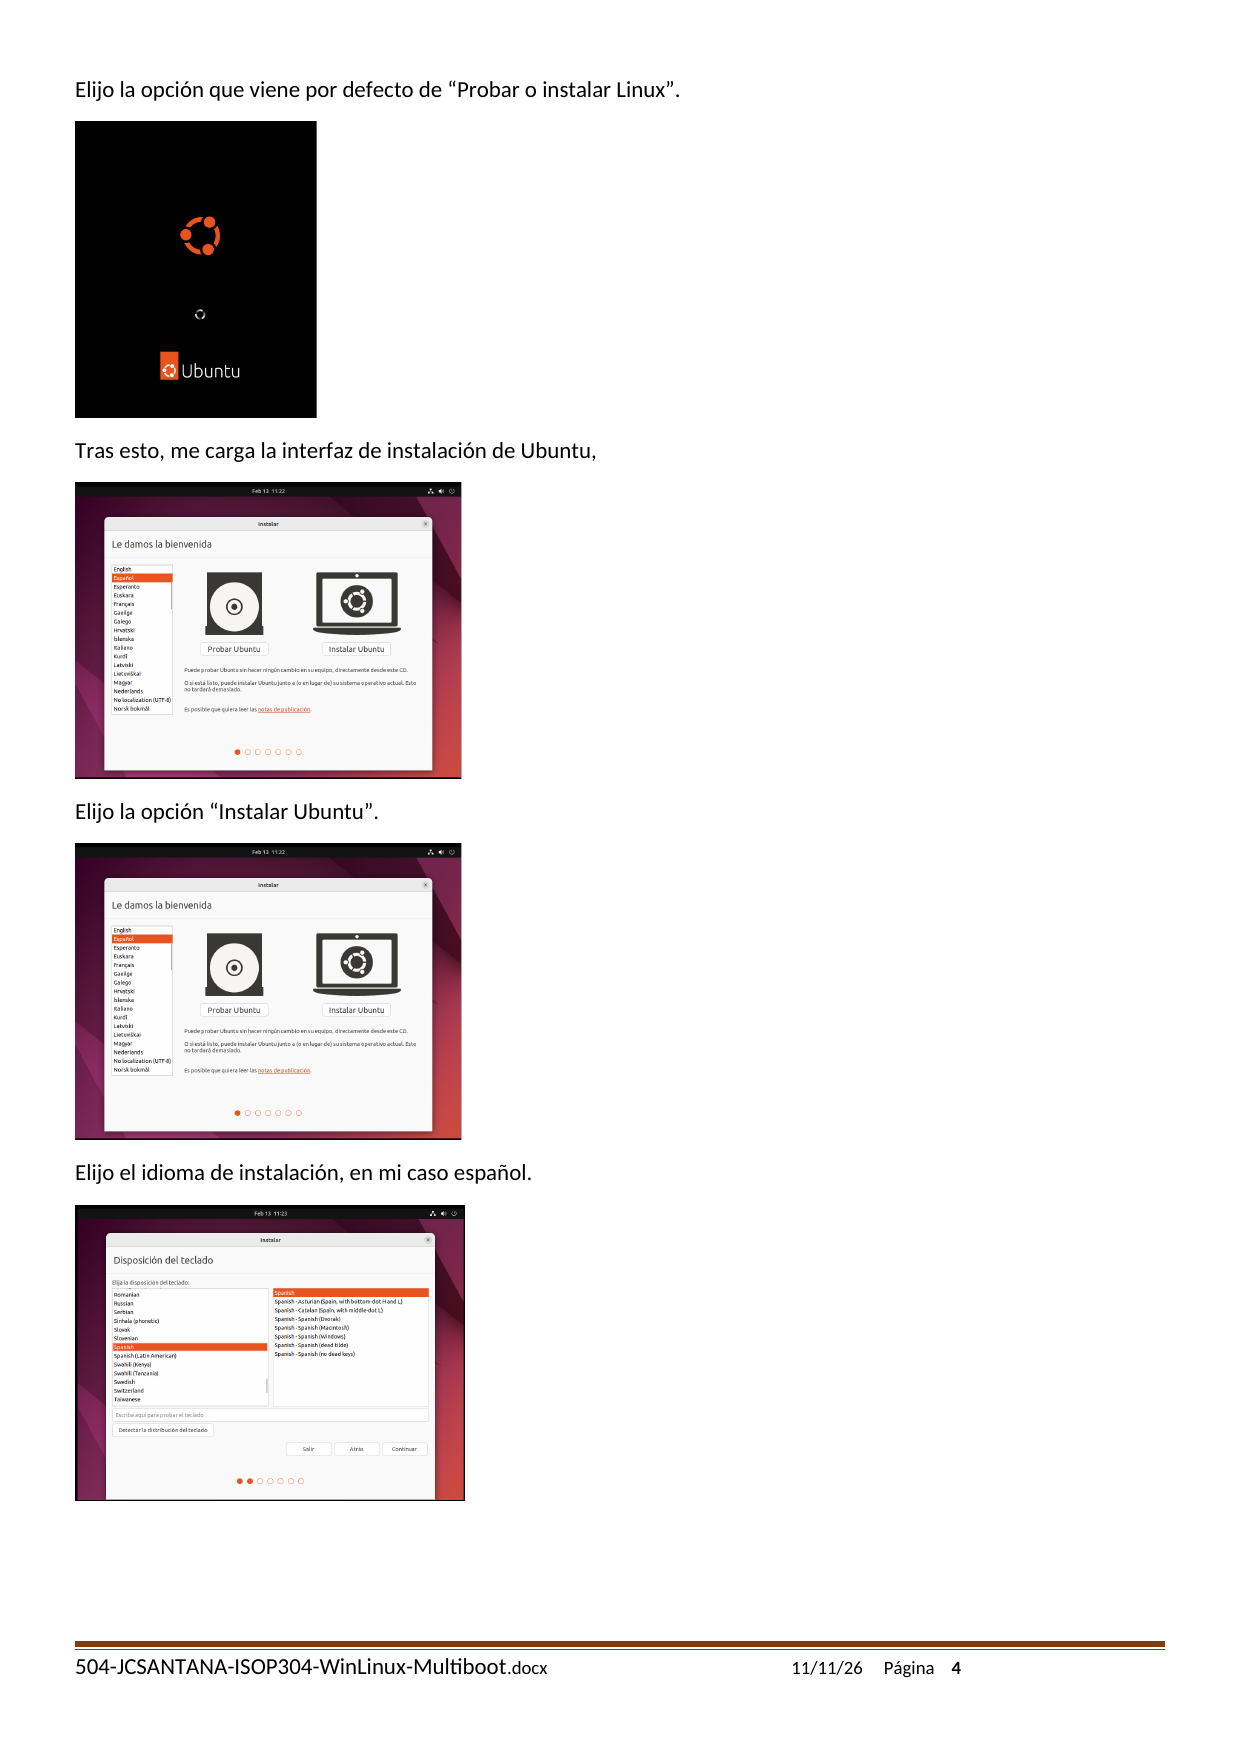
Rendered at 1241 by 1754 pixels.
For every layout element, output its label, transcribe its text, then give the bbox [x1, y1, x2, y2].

picture [75, 1205, 465, 1501]
picture [75, 121, 317, 418]
text Elijo la opción “Instalar Ubuntu”. [75, 797, 1165, 825]
picture [75, 843, 462, 1140]
picture [75, 482, 462, 779]
text Elijo la opción que viene por defecto de “Probar o instalar Linux”. [75, 75, 1165, 103]
text Elijo el idioma de instalación, en mi caso español. [75, 1158, 1165, 1186]
text Tras esto, me carga la interfaz de instalación de Ubuntu, [75, 436, 1165, 464]
